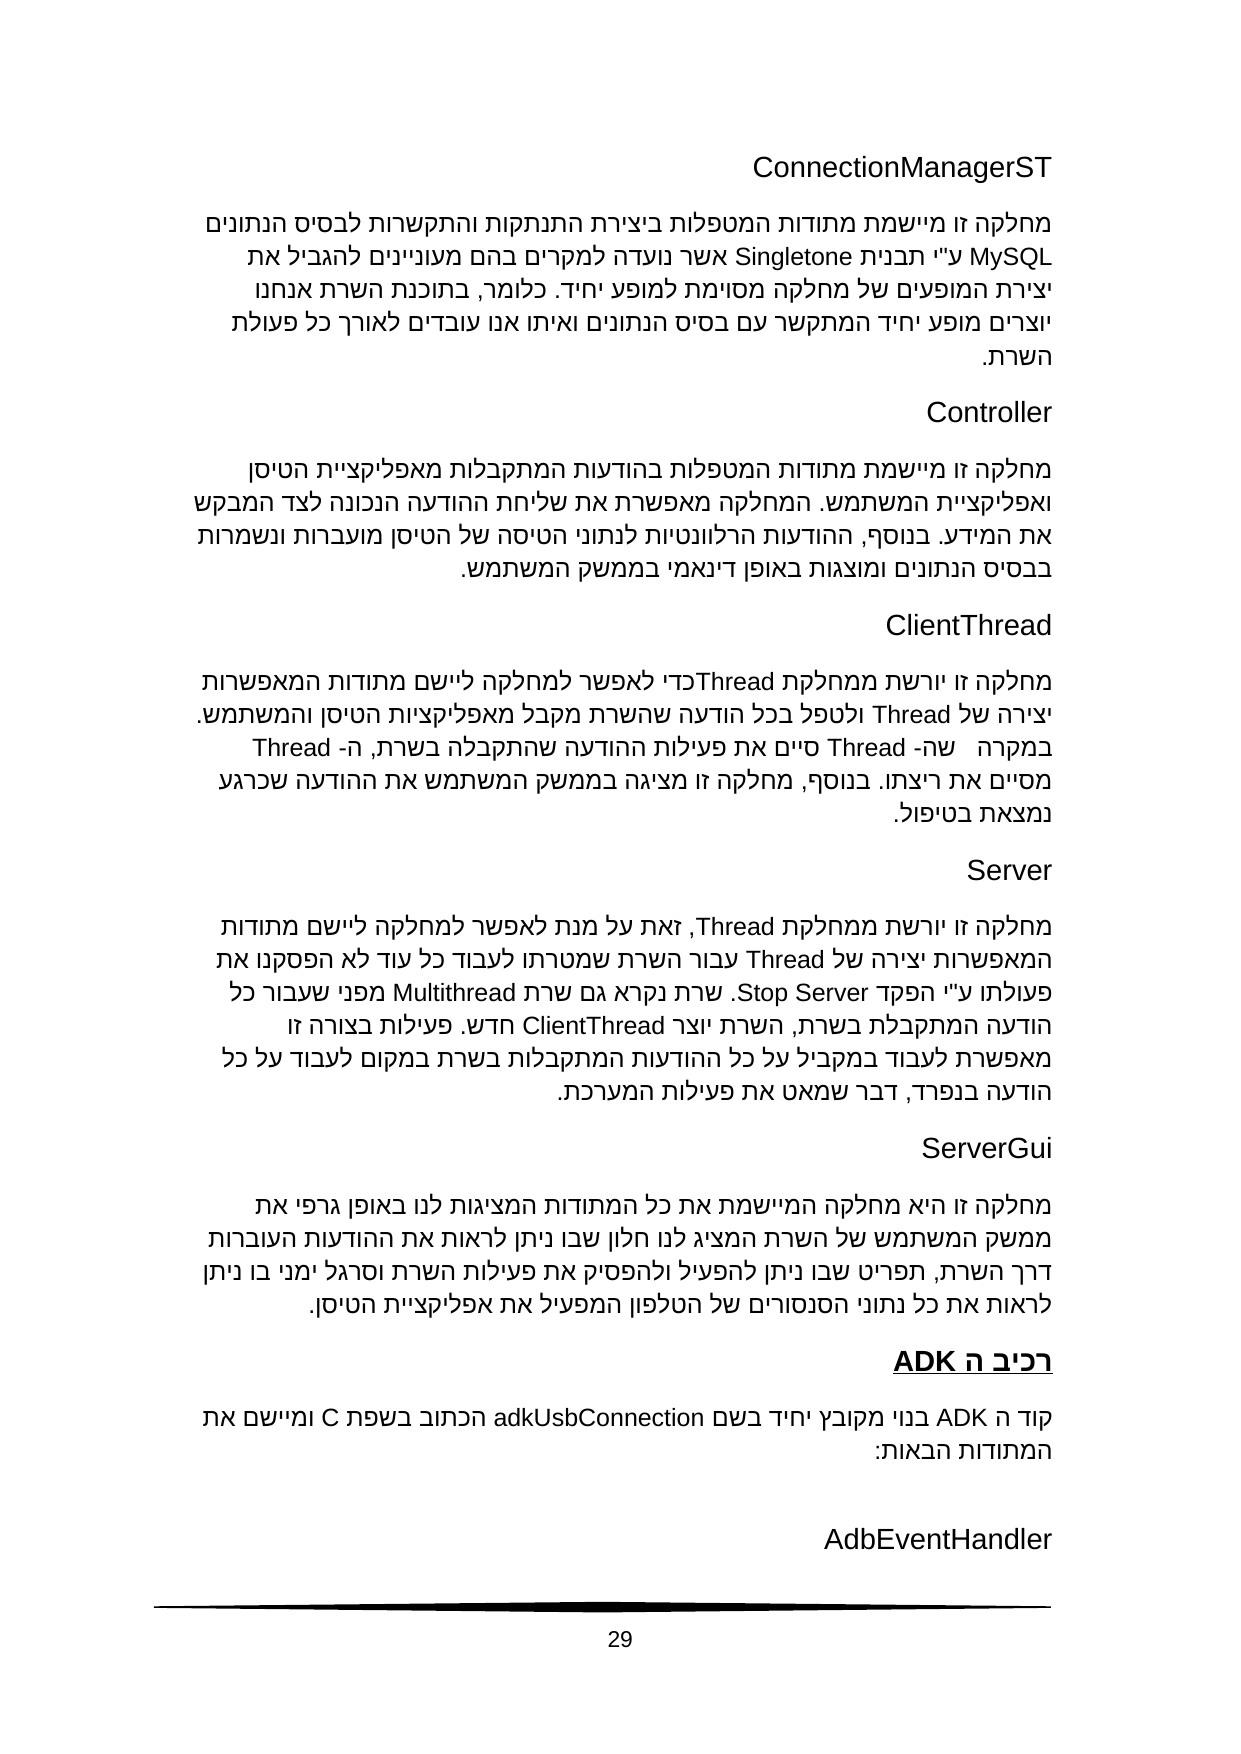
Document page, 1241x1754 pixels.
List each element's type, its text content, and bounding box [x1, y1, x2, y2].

text ConnectionManagerST [187, 150, 1053, 183]
text ClientThread [187, 608, 1053, 641]
text AdbEventHandler [187, 1522, 1053, 1555]
text מחלקה זו יורשת ממחלקת Thread, זאת על מנת לאפשר למחלקה ליישם מתודות המאפשרות יצירה של Thread עבור השרת שמטרתו לעבוד כל עוד לא הפסקנו את פעולתו ע"י הפקד Stop Server. שרת נקרא גם שרת Multithread מפני שעבור כל הודעה המתקבלת בשרת, השרת יוצר ClientThread חדש. פעילות בצורה זו מאפשרת לעבוד במקביל על כל ההודעות המתקבלות בשרת במקום לעבוד על כל הודעה בנפרד, דבר שמאט את פעילות המערכת. [187, 912, 1053, 1106]
text Server [187, 853, 1053, 886]
text מחלקה זו מיישמת מתודות המטפלות בהודעות המתקבלות מאפליקציית הטיסן ואפליקציית המשתמש. המחלקה מאפשרת את שליחת ההודעה הנכונה לצד המבקש את המידע. בנוסף, ההודעות הרלוונטיות לנתוני הטיסה של הטיסן מועברות ונשמרות בבסיס הנתונים ומוצגות באופן דינאמי בממשק המשתמש. [187, 455, 1053, 582]
text מחלקה זו יורשת ממחלקת Threadכדי לאפשר למחלקה ליישם מתודות המאפשרות יצירה של Thread ולטפל בכל הודעה שהשרת מקבל מאפליקציות הטיסן והמשתמש. במקרה שה- Thread סיים את פעילות ההודעה שהתקבלה בשרת, ה- Thread מסיים את ריצתו. בנוסף, מחלקה זו מציגה בממשק המשתמש את ההודעה שכרגע נמצאת בטיפול. [187, 667, 1053, 828]
text קוד ה ADK בנוי מקובץ יחיד בשם adkUsbConnection הכתוב בשפת C ומיישם את המתודות הבאות: [187, 1403, 1053, 1497]
text מחלקה זו היא מחלקה המיישמת את כל המתודות המציגות לנו באופן גרפי את ממשק המשתמש של השרת המציג לנו חלון שבו ניתן לראות את ההודעות העוברות דרך השרת, תפריט שבו ניתן להפעיל ולהפסיק את פעילות השרת וסרגל ימני בו ניתן לראות את כל נתוני הסנסורים של הטלפון המפעיל את אפליקציית הטיסן. [187, 1191, 1053, 1318]
text מחלקה זו מיישמת מתודות המטפלות ביצירת התנתקות והתקשרות לבסיס הנתונים MySQL ע"י תבנית Singletone אשר נועדה למקרים בהם מעוניינים להגביל את יצירת המופעים של מחלקה מסוימת למופע יחיד. כלומר, בתוכנת השרת אנחנו יוצרים מופע יחיד המתקשר עם בסיס הנתונים ואיתו אנו עובדים לאורך כל פעולת השרת. [187, 209, 1053, 370]
text רכיב ה ADK [187, 1343, 1053, 1377]
text Controller [187, 395, 1053, 429]
text ServerGui [187, 1131, 1053, 1165]
